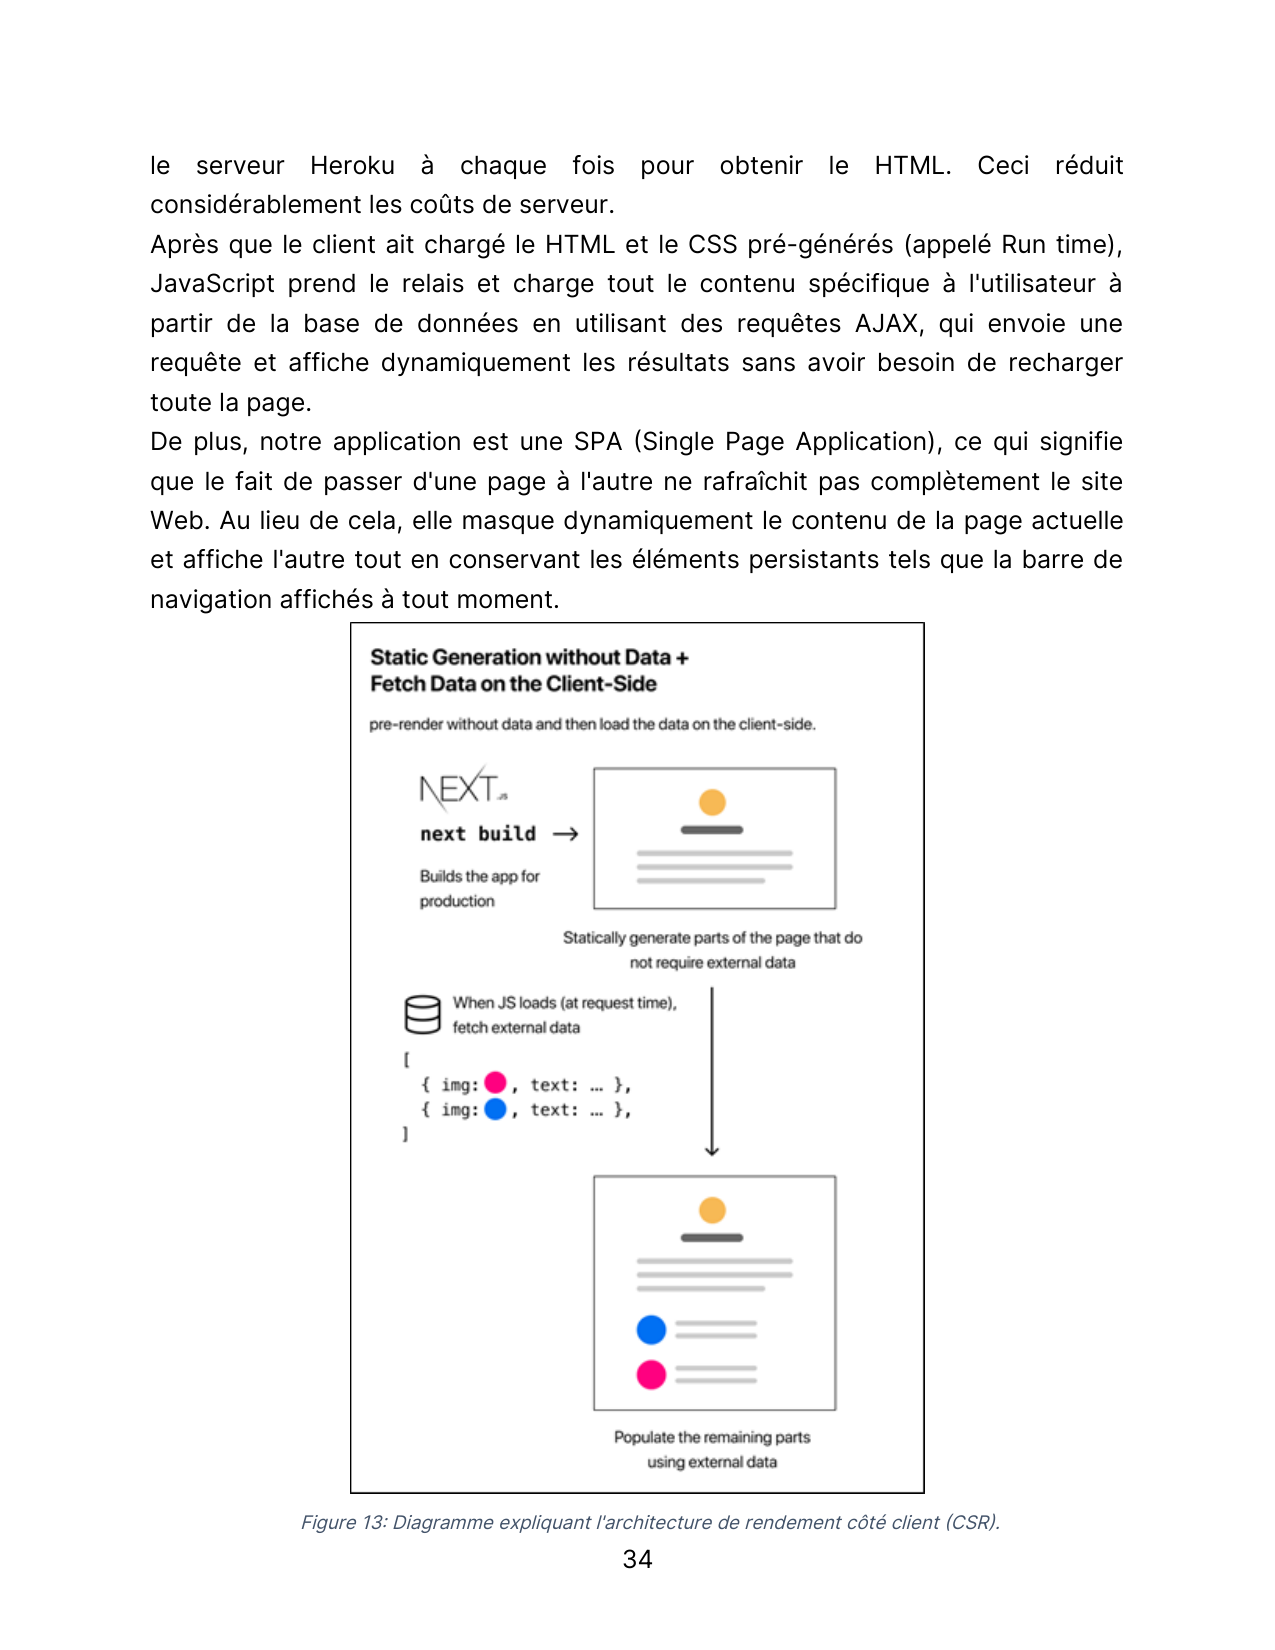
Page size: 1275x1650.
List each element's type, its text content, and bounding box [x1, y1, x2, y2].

picture [350, 622, 925, 1494]
text De plus, notre application est une SPA (Single Page Application), ce qui signifie que le fait de passer d'une page à l'autre ne rafraîchit pas complètement le site Web. Au lieu de cela, elle masque dynamiquement le contenu de la page actuelle et affiche l'autre tout en conservant les éléments persistants tels que la barre de navigation affichés à tout moment. [150, 426, 1125, 614]
text Après que le client ait chargé le HTML et le CSS pré-générés (appelé Run time), JavaScript prend le relais et charge tout le contenu spécifique à l'utilisateur à partir de la base de données en utilisant des requêtes AJAX, qui envoie une requête et affiche dynamiquement les résultats sans avoir besoin de recharger toute la page. [150, 229, 1125, 417]
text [150, 150, 1125, 220]
